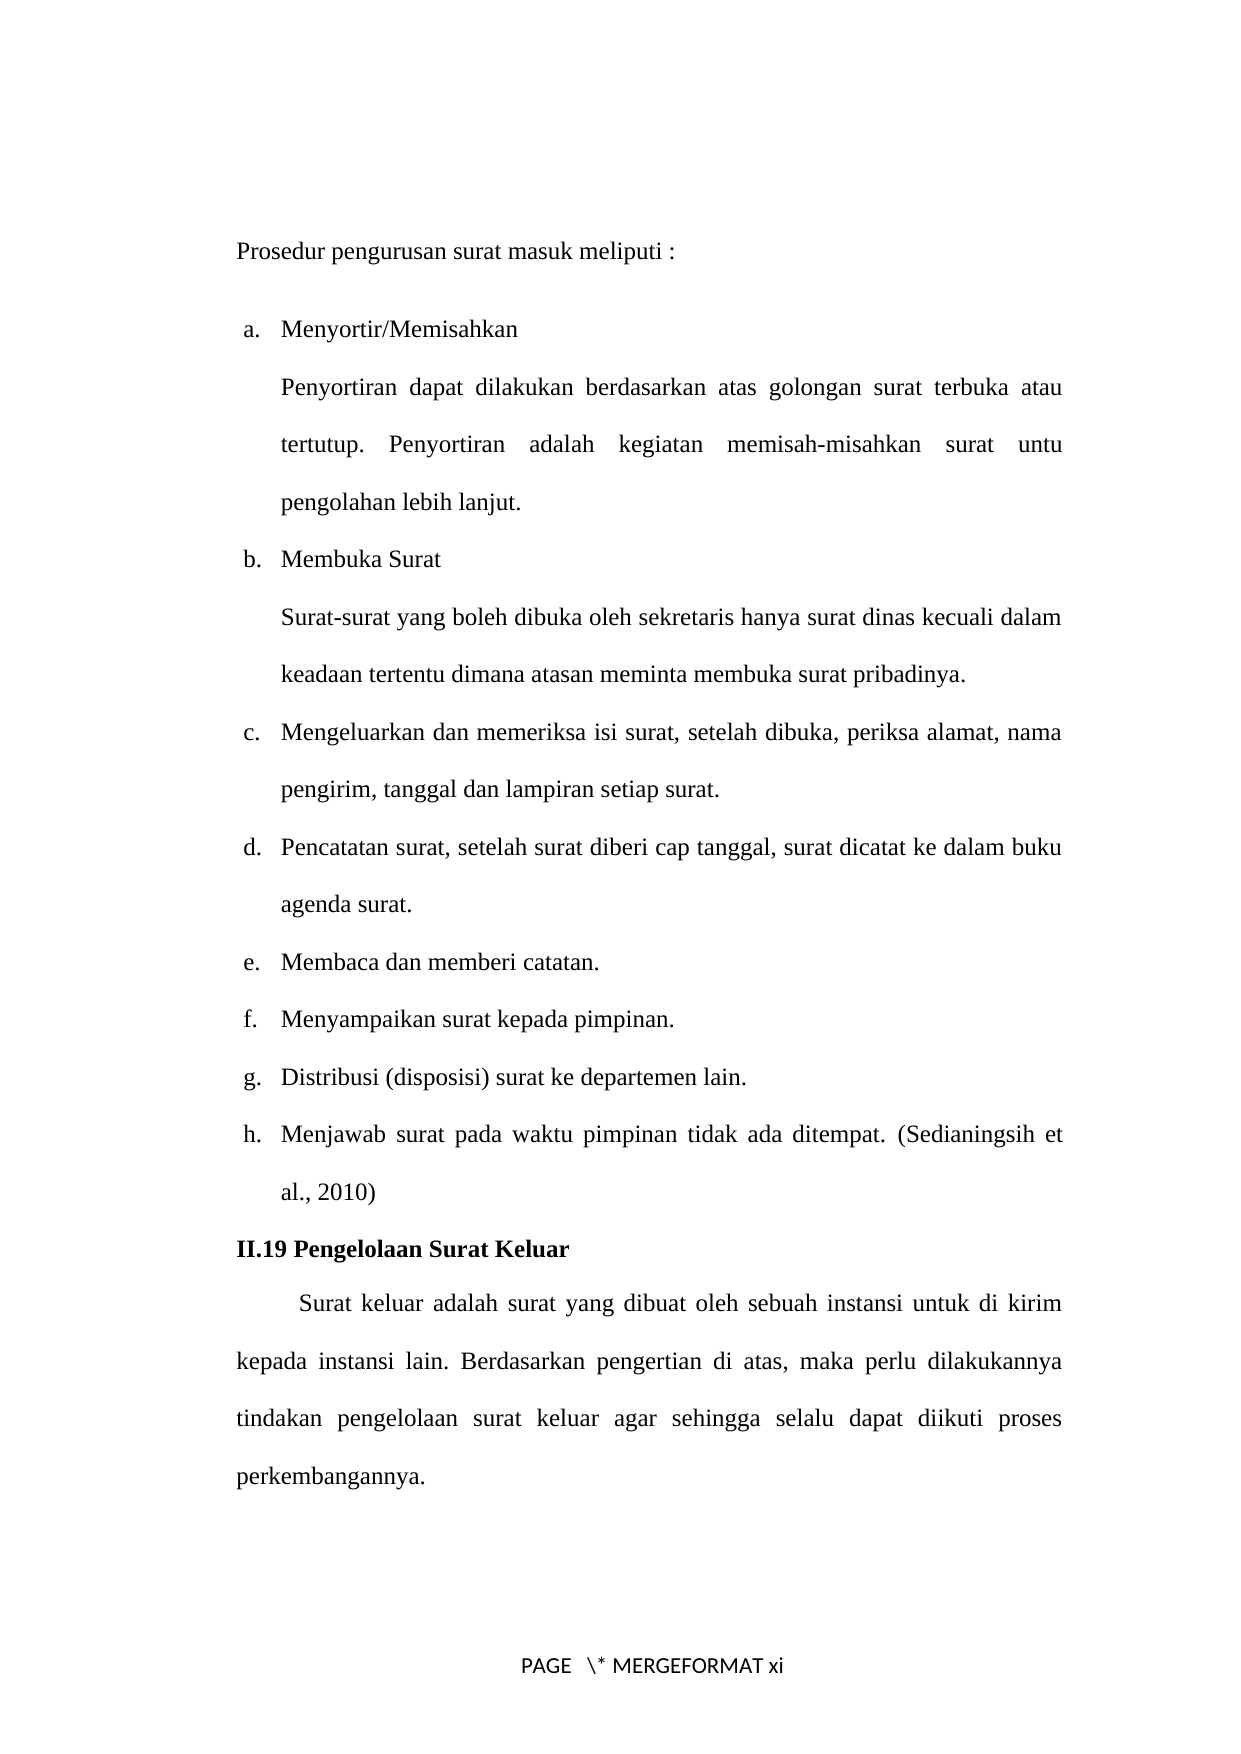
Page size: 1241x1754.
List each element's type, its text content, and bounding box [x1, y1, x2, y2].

list Membaca dan memberi catatan. [243, 947, 1063, 976]
list Membuka Surat [243, 544, 1063, 573]
list Distribusi (disposisi) surat ke departemen lain. [243, 1062, 1063, 1091]
subtitle Pengelolaan Surat Keluar [236, 1234, 1063, 1263]
list Menjawab surat pada waktu pimpinan tidak ada ditempat. (Sedianingsih et al., 2010) [243, 1119, 1063, 1206]
list Menyampaikan surat kepada pimpinan. [243, 1004, 1063, 1033]
list Menyortir/Memisahkan [243, 314, 1063, 343]
text Surat keluar adalah surat yang dibuat oleh sebuah instansi untuk di kirim kepada instansi lain. Berdasarkan pengertian di atas, maka perlu dilakukannya tindakan pengelolaan surat keluar agar sehingga selalu dapat diikuti proses perkembangannya. [236, 1288, 1063, 1489]
list Mengeluarkan dan memeriksa isi surat, setelah dibuka, periksa alamat, nama pengirim, tanggal dan lampiran setiap surat. [243, 717, 1063, 803]
list Pencatatan surat, setelah surat diberi cap tanggal, surat dicatat ke dalam buku agenda surat. [243, 832, 1063, 918]
list Penyortiran dapat dilakukan berdasarkan atas golongan surat terbuka atau tertutup. Penyortiran adalah kegiatan memisah-misahkan surat untu pengolahan lebih lanjut. [281, 372, 1063, 516]
text Prosedur pengurusan surat masuk meliputi : [236, 236, 1063, 265]
list Surat-surat yang boleh dibuka oleh sekretaris hanya surat dinas kecuali dalam keadaan tertentu dimana atasan meminta membuka surat pribadinya. [281, 602, 1063, 688]
